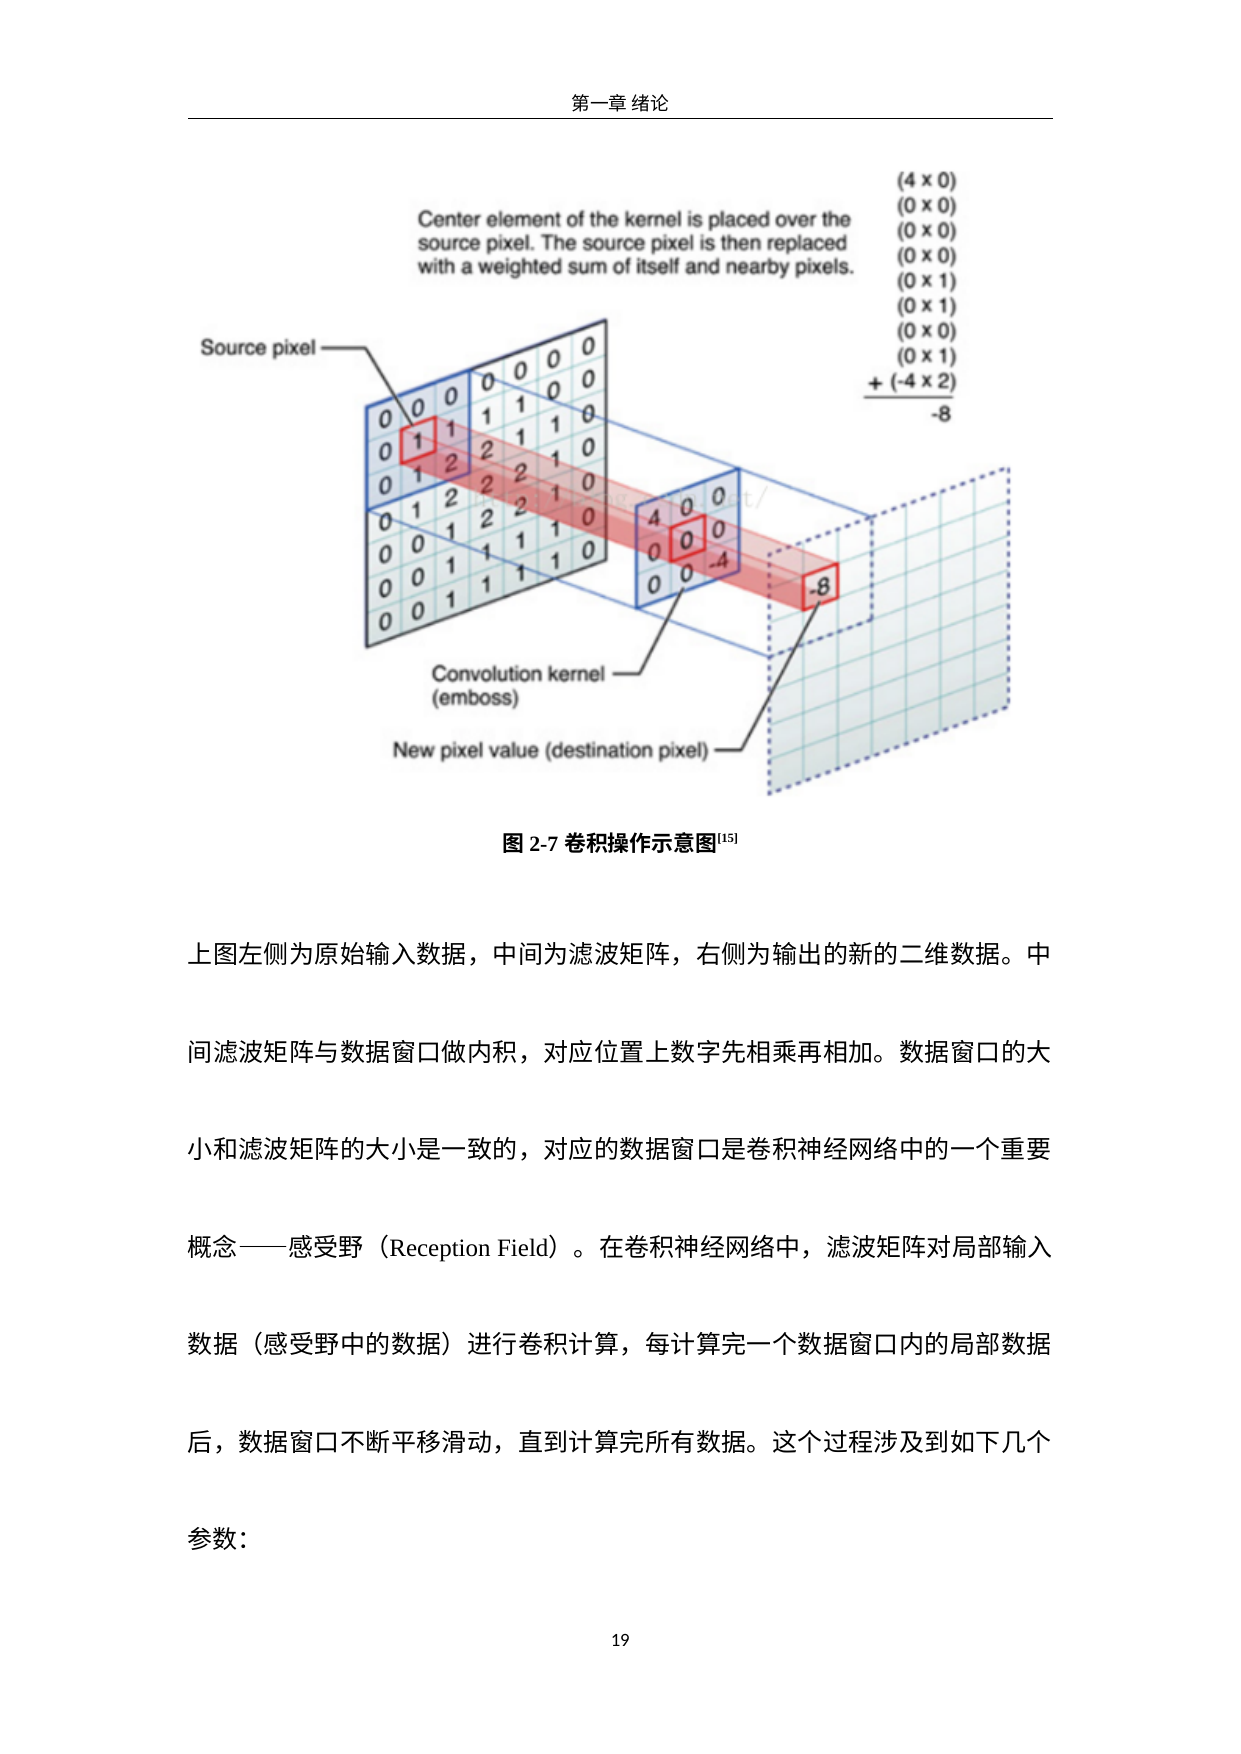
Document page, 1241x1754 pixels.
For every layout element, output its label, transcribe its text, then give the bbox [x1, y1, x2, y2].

text 上图左侧为原始输入数据，中间为滤波矩阵，右侧为输出的新的二维数据。中间滤波矩阵与数据窗口做内积，对应位置上数字先相乘再相加。数据窗口的大小和滤波矩阵的大小是一致的，对应的数据窗口是卷积神经网络中的一个重要概念——感受野（Reception Field）。在卷积神经网络中，滤波矩阵对局部输入数据（感受野中的数据）进行卷积计算，每计算完一个数据窗口内的局部数据后，数据窗口不断平移滑动，直到计算完所有数据。这个过程涉及到如下几个参数： [187, 921, 1053, 1571]
text 图 2-7 卷积操作示意图[15] [187, 825, 1053, 858]
picture [192, 162, 1048, 804]
